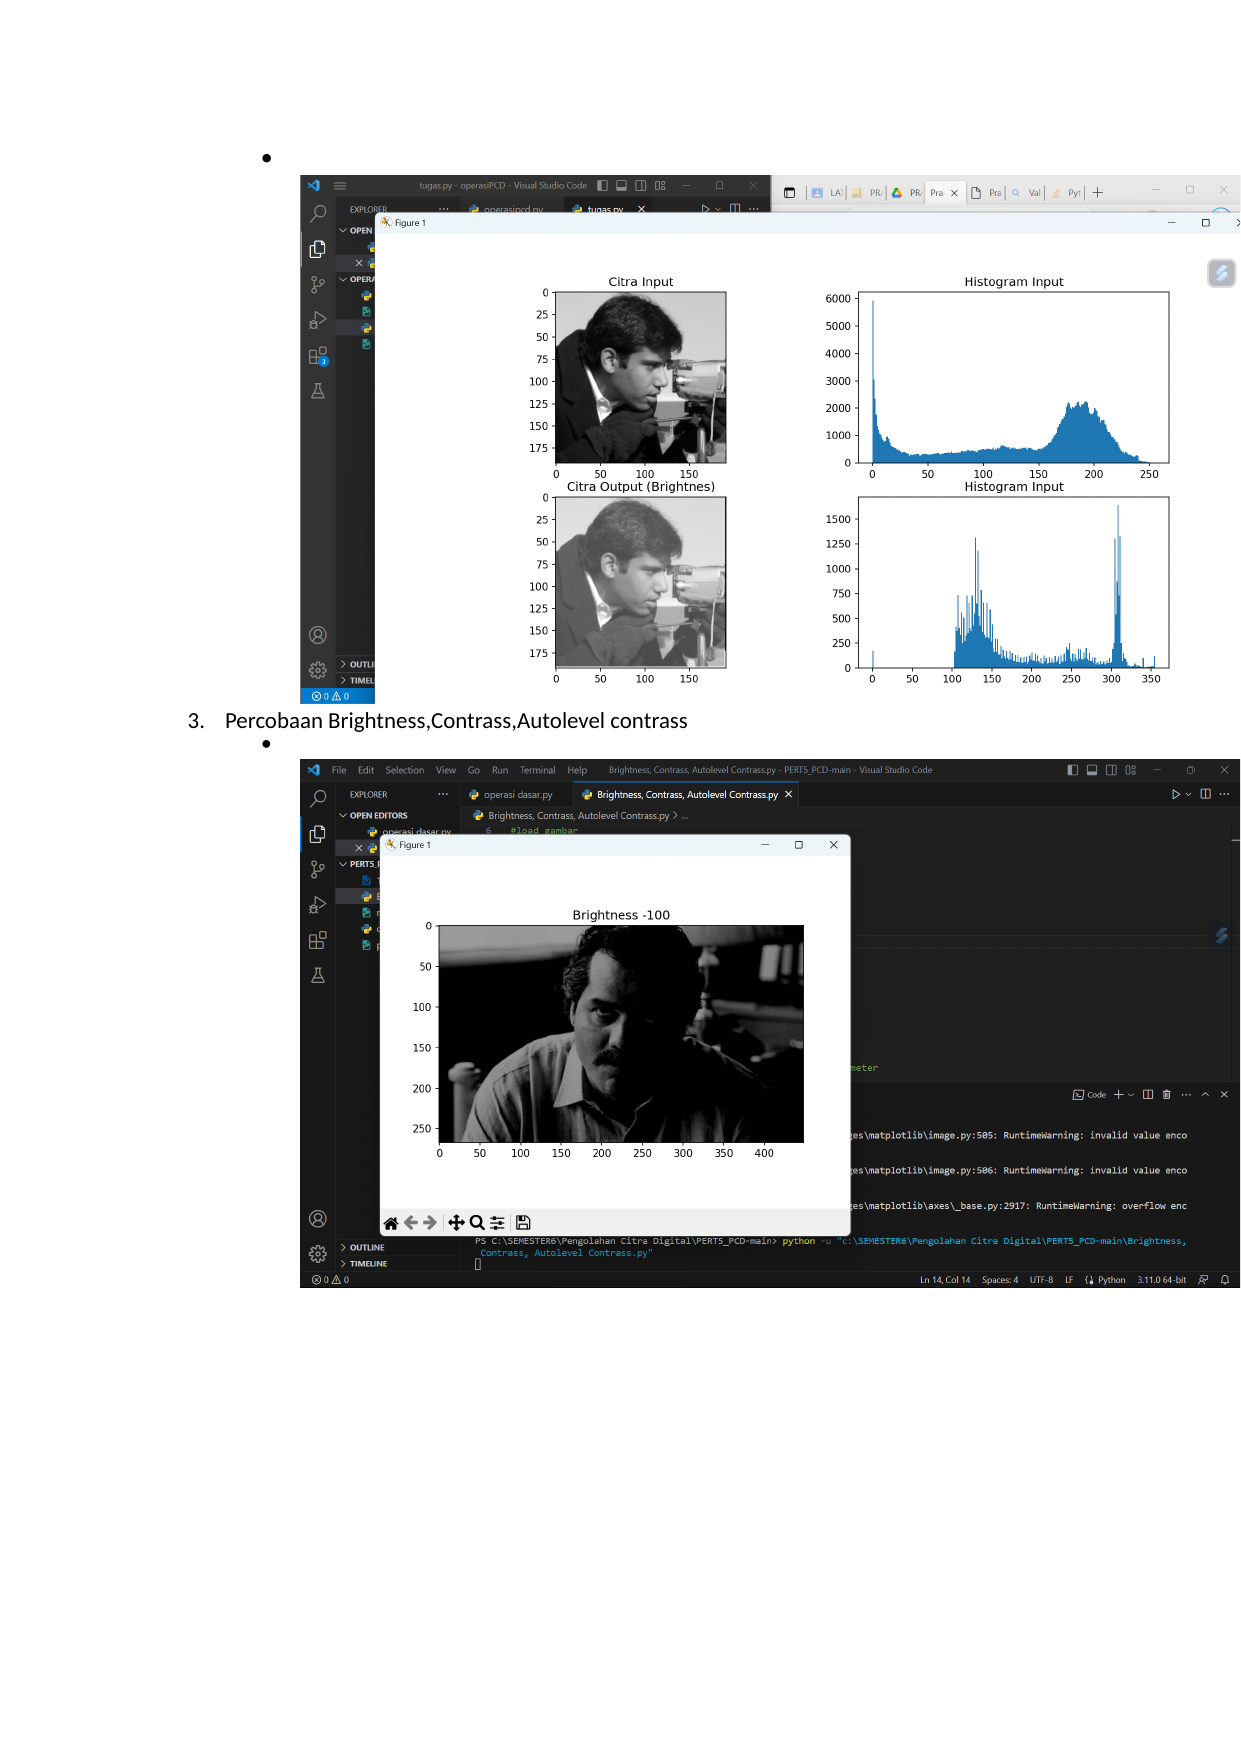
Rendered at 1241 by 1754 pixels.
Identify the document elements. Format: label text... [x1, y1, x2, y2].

picture [300, 175, 1241, 704]
list Percobaan Brightness,Contrass,Autolevel contrass [187, 706, 1090, 734]
picture [300, 759, 1241, 1288]
